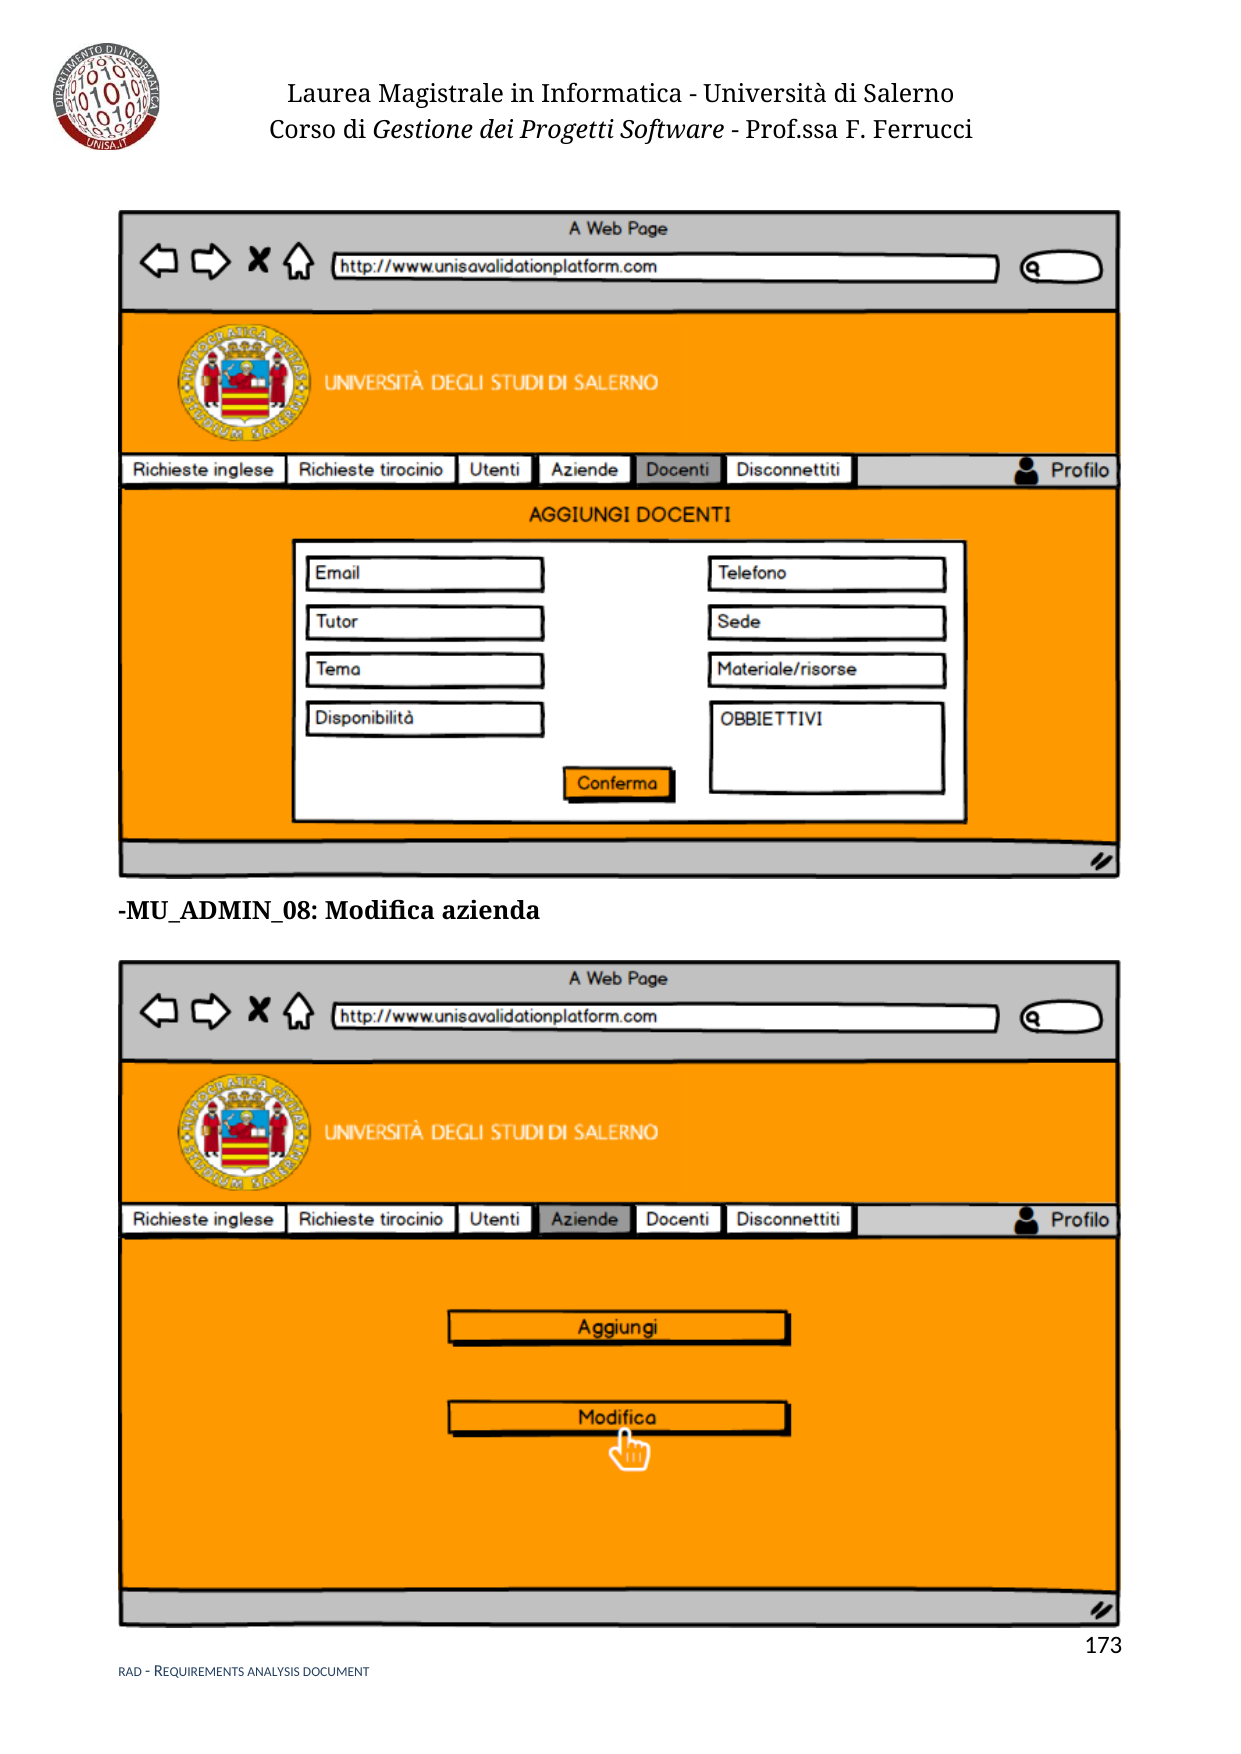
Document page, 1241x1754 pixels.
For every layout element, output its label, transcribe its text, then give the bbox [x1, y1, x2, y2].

picture [53, 43, 160, 150]
picture [118, 960, 1121, 1628]
picture [118, 210, 1121, 879]
text -MU_ADMIN_08: Modifica azienda [118, 892, 1122, 926]
